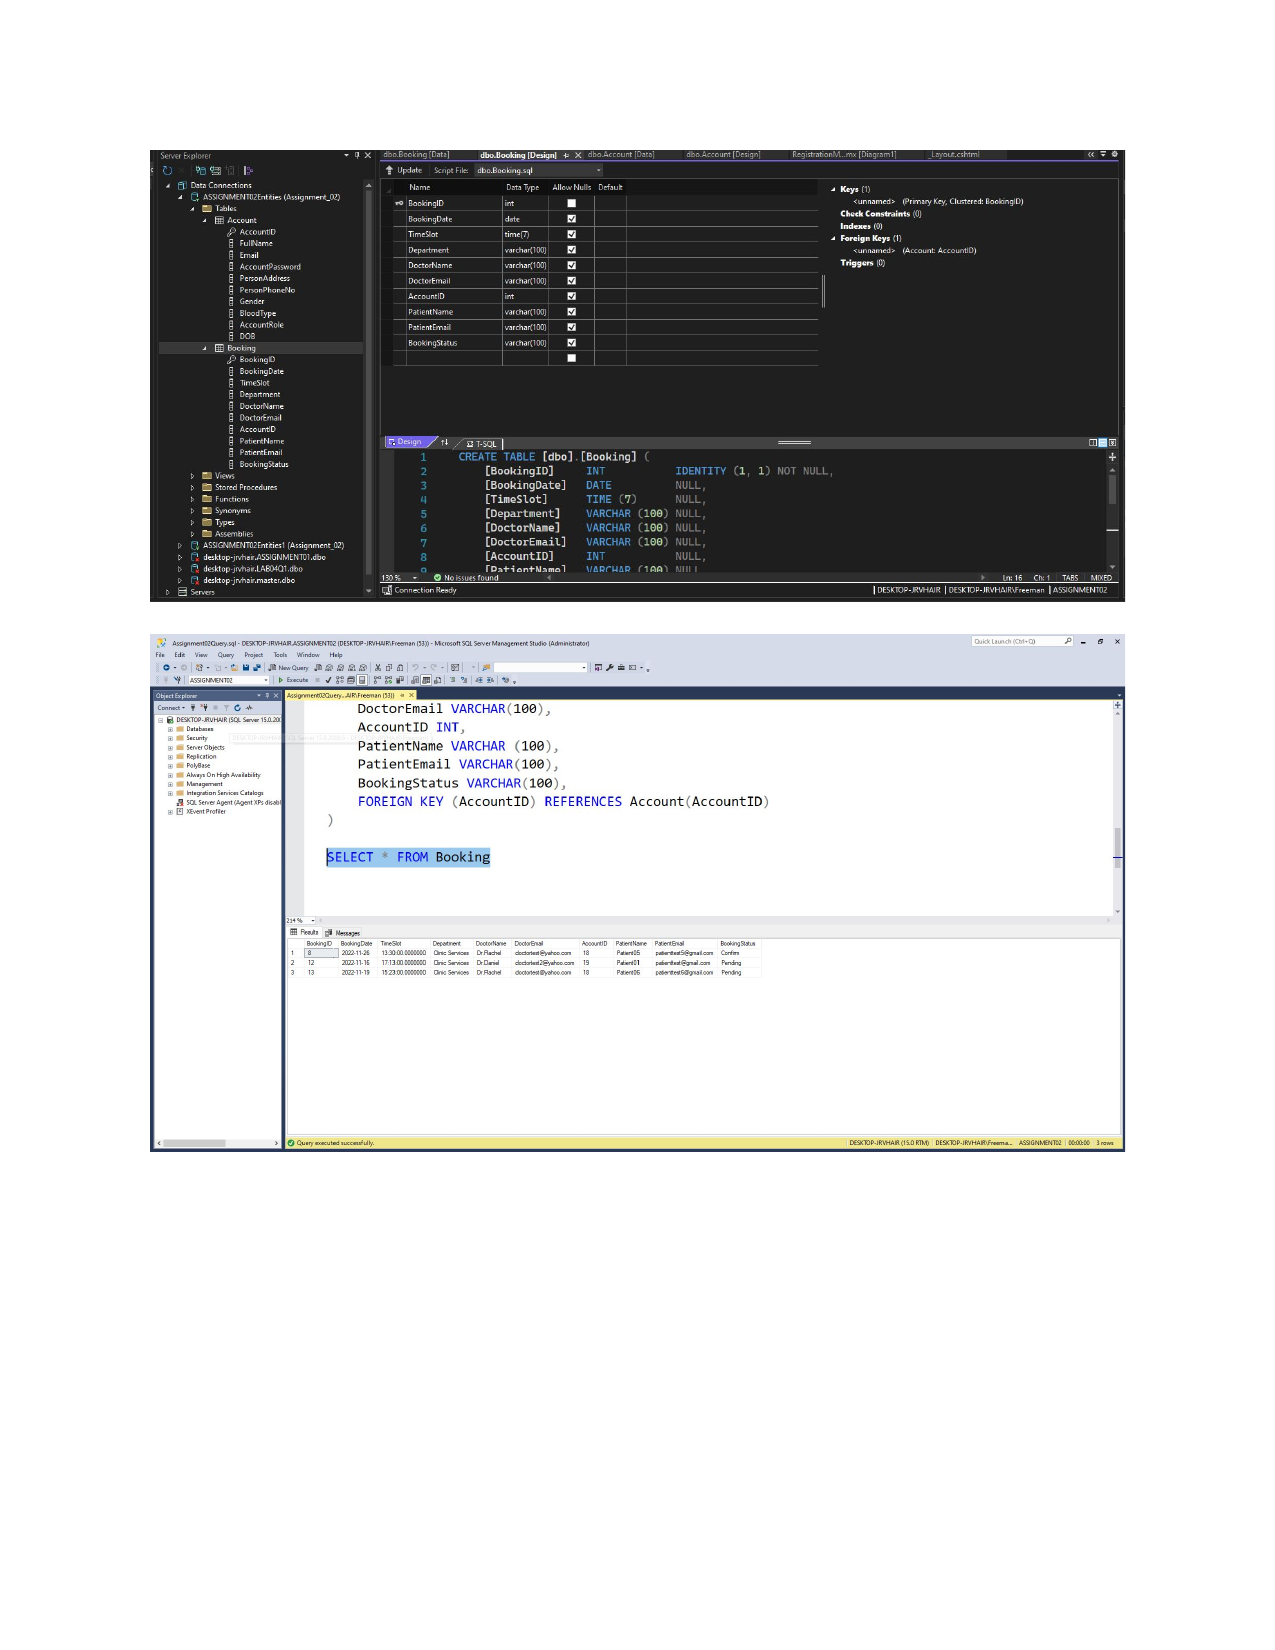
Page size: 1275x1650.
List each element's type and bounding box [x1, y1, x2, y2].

picture [150, 150, 1125, 602]
picture [150, 634, 1125, 1152]
